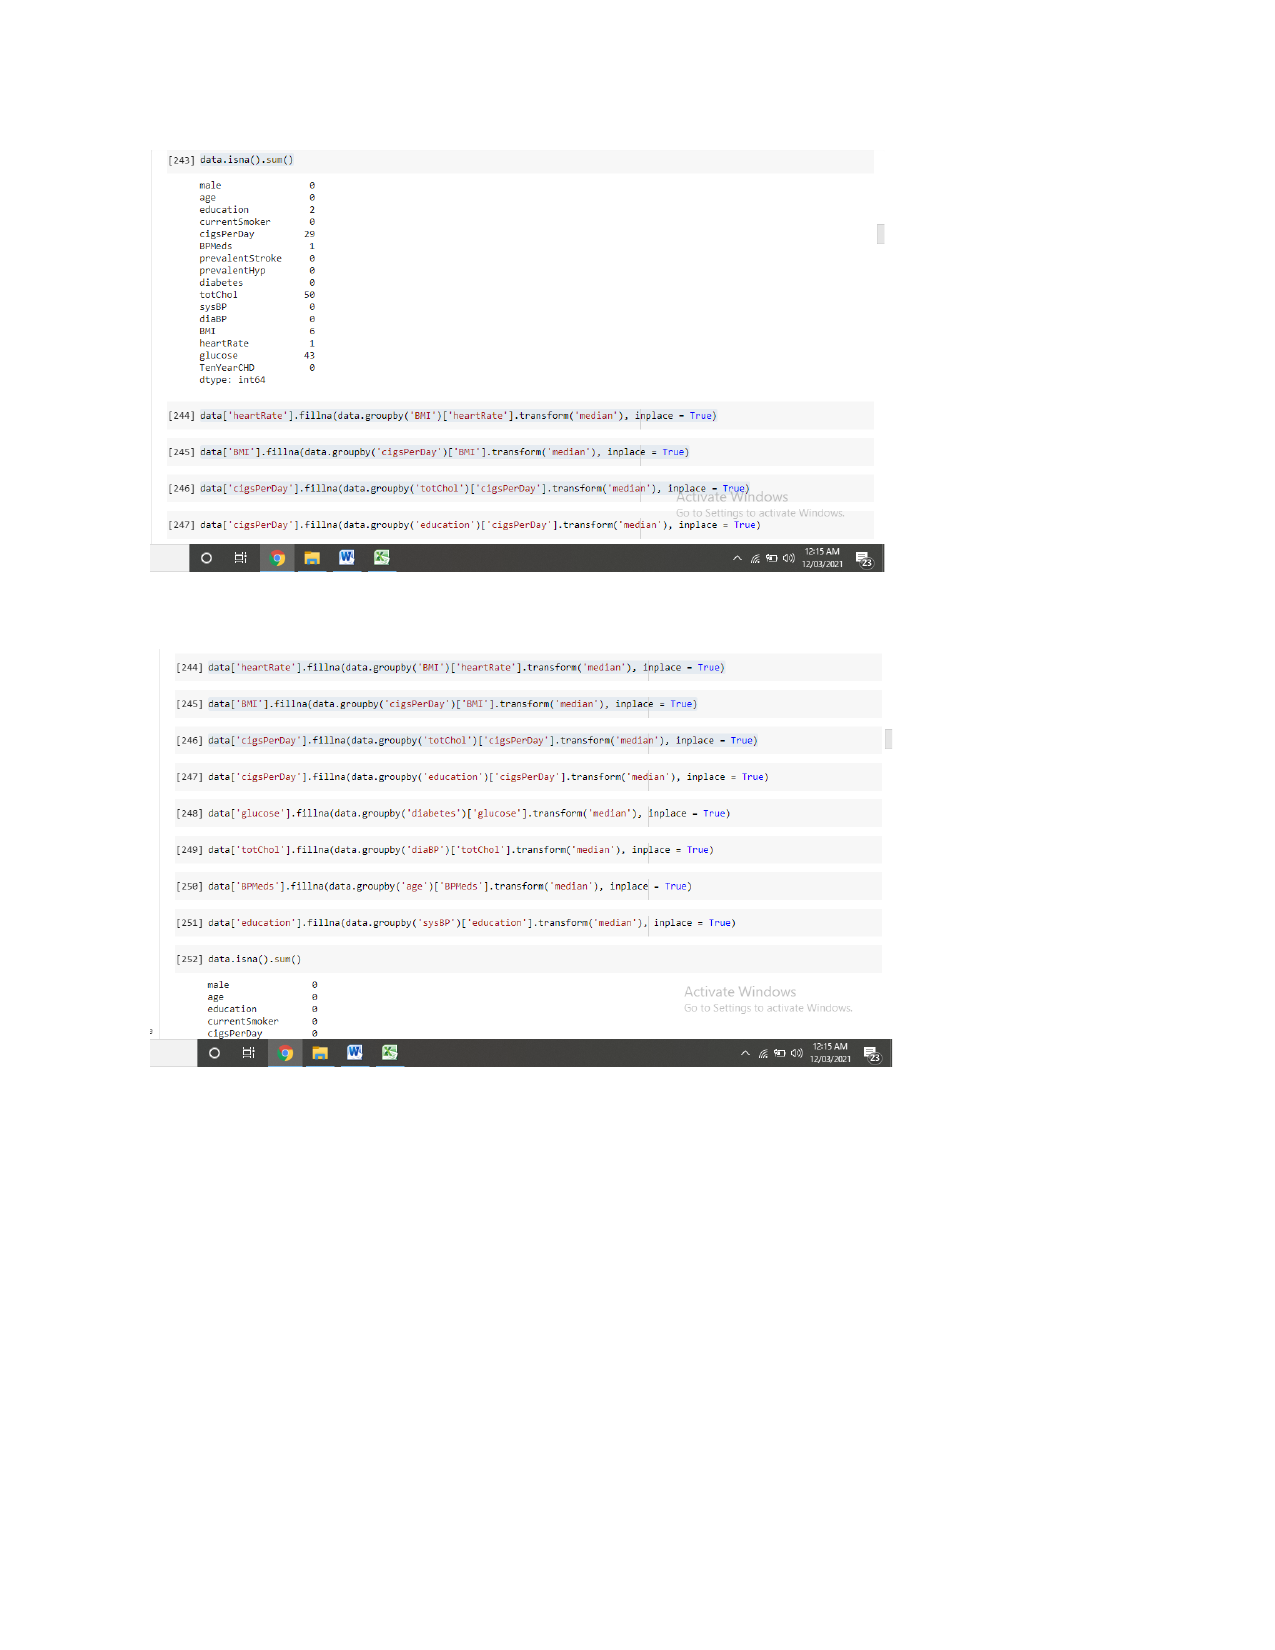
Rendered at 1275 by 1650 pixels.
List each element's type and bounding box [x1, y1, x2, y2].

picture [150, 150, 885, 572]
picture [150, 649, 893, 1067]
